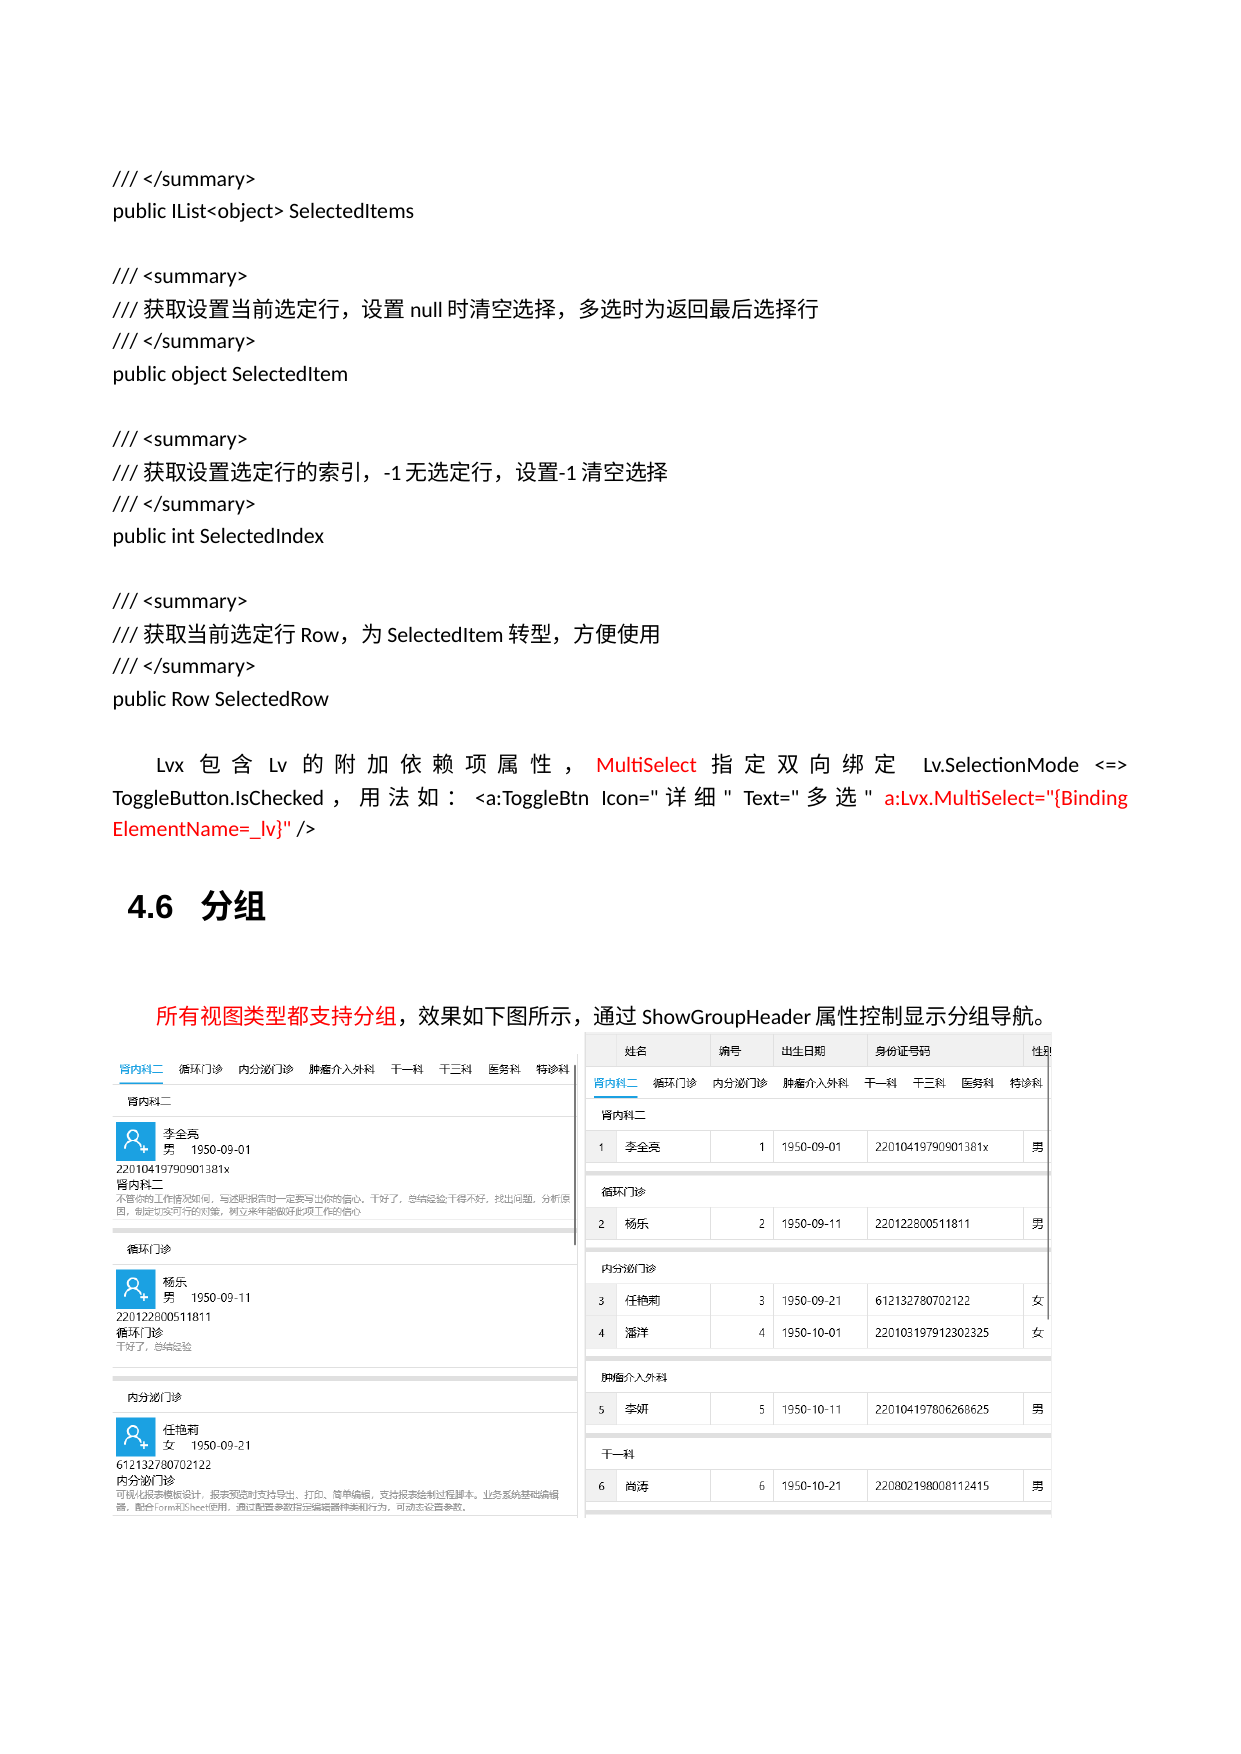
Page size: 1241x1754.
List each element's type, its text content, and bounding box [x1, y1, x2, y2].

text Lvx包含Lv的附加依赖项属性，MultiSelect指定双向绑定 Lv.SelectionMode <=> ToggleButton.IsChecked，用法如：<a:ToggleBtn Icon="详细" Text="多选" a:Lvx.MultiSelect="{Binding ElementName=_lv}" /> [112, 747, 1128, 844]
text 所有视图类型都支持分组，效果如下图所示，通过ShowGroupHeader属性控制显示分组导航。 [112, 999, 1128, 1031]
text /// <summary> [112, 584, 1128, 617]
picture [112, 1054, 579, 1518]
text /// </summary> [112, 649, 1128, 682]
picture [584, 1032, 1055, 1518]
text /// </summary> [112, 487, 1128, 519]
text /// </summary> [112, 162, 1128, 194]
text public Row SelectedRow [112, 682, 1128, 714]
text public object SelectedItem [112, 357, 1128, 389]
text /// </summary> [112, 324, 1128, 357]
text /// <summary> [112, 259, 1128, 292]
text public int SelectedIndex [112, 519, 1128, 552]
text /// 获取设置选定行的索引，-1无选定行，设置-1清空选择 [112, 454, 1128, 487]
text /// 获取设置当前选定行，设置null时清空选择，多选时为返回最后选择行 [112, 292, 1128, 324]
text /// 获取当前选定行Row，为SelectedItem转型，方便使用 [112, 617, 1128, 649]
text public IList<object> SelectedItems [112, 194, 1128, 227]
subtitle 分组 [127, 872, 1128, 937]
text /// <summary> [112, 422, 1128, 454]
